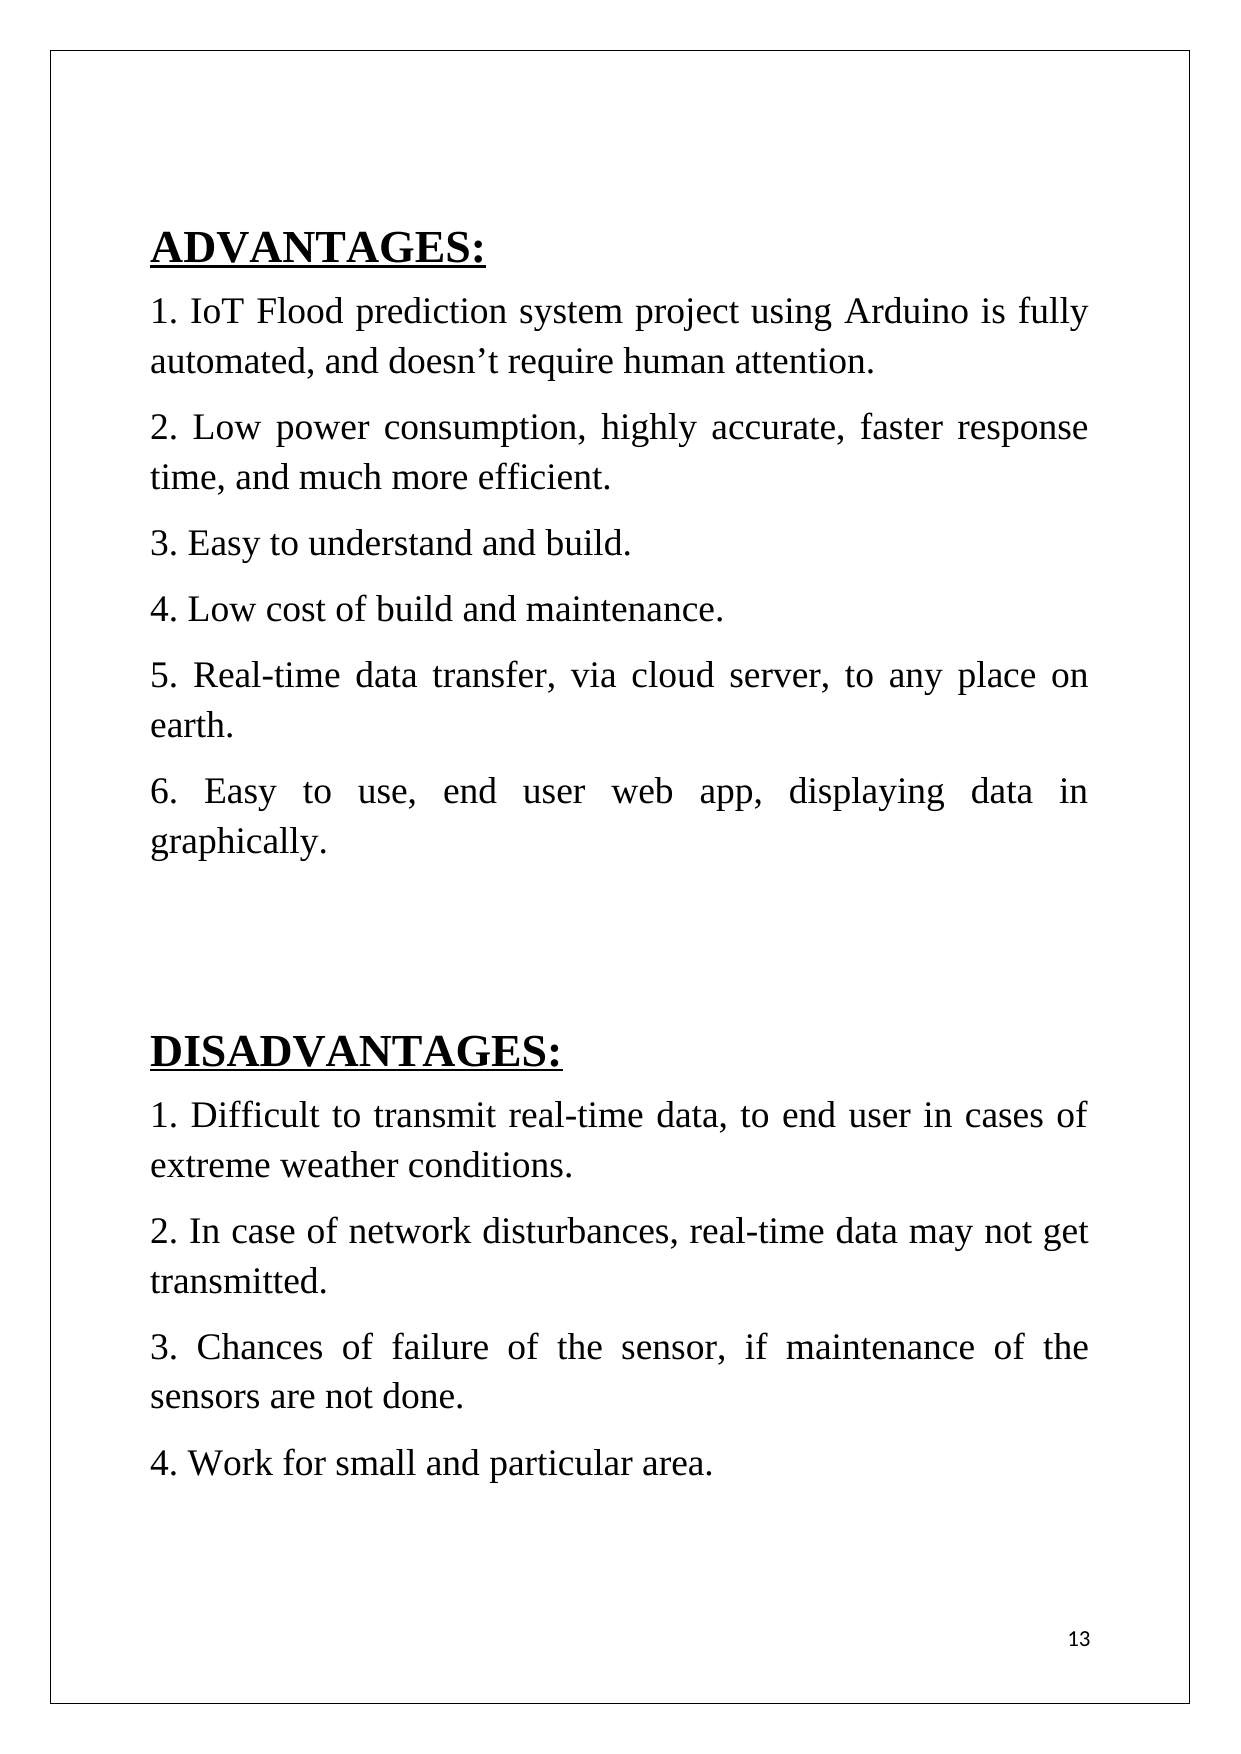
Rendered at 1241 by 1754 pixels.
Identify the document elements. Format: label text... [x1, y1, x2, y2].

text 6. Easy to use, end user web app, displaying data in graphically. [150, 769, 1090, 861]
text ADVANTAGES: [150, 219, 1090, 272]
text 2. In case of network disturbances, real-time data may not get transmitted. [150, 1208, 1090, 1301]
text 1. IoT Flood prediction system project using Arduino is fully automated, and doesn’t require human attention. [150, 289, 1090, 381]
text DISADVANTAGES: [150, 1023, 1090, 1076]
text 5. Real-time data transfer, via cloud server, to any place on earth. [150, 653, 1090, 746]
text 4. Low cost of build and maintenance. [150, 587, 1090, 630]
text 2. Low power consumption, highly accurate, faster response time, and much more efficient. [150, 404, 1090, 497]
text 3. Chances of failure of the sensor, if maintenance of the sensors are not done. [150, 1324, 1090, 1417]
text 4. Work for small and particular area. [150, 1440, 1090, 1483]
text 1. Difficult to transmit real-time data, to end user in cases of extreme weather conditions. [150, 1093, 1090, 1185]
text 3. Easy to understand and build. [150, 520, 1090, 563]
